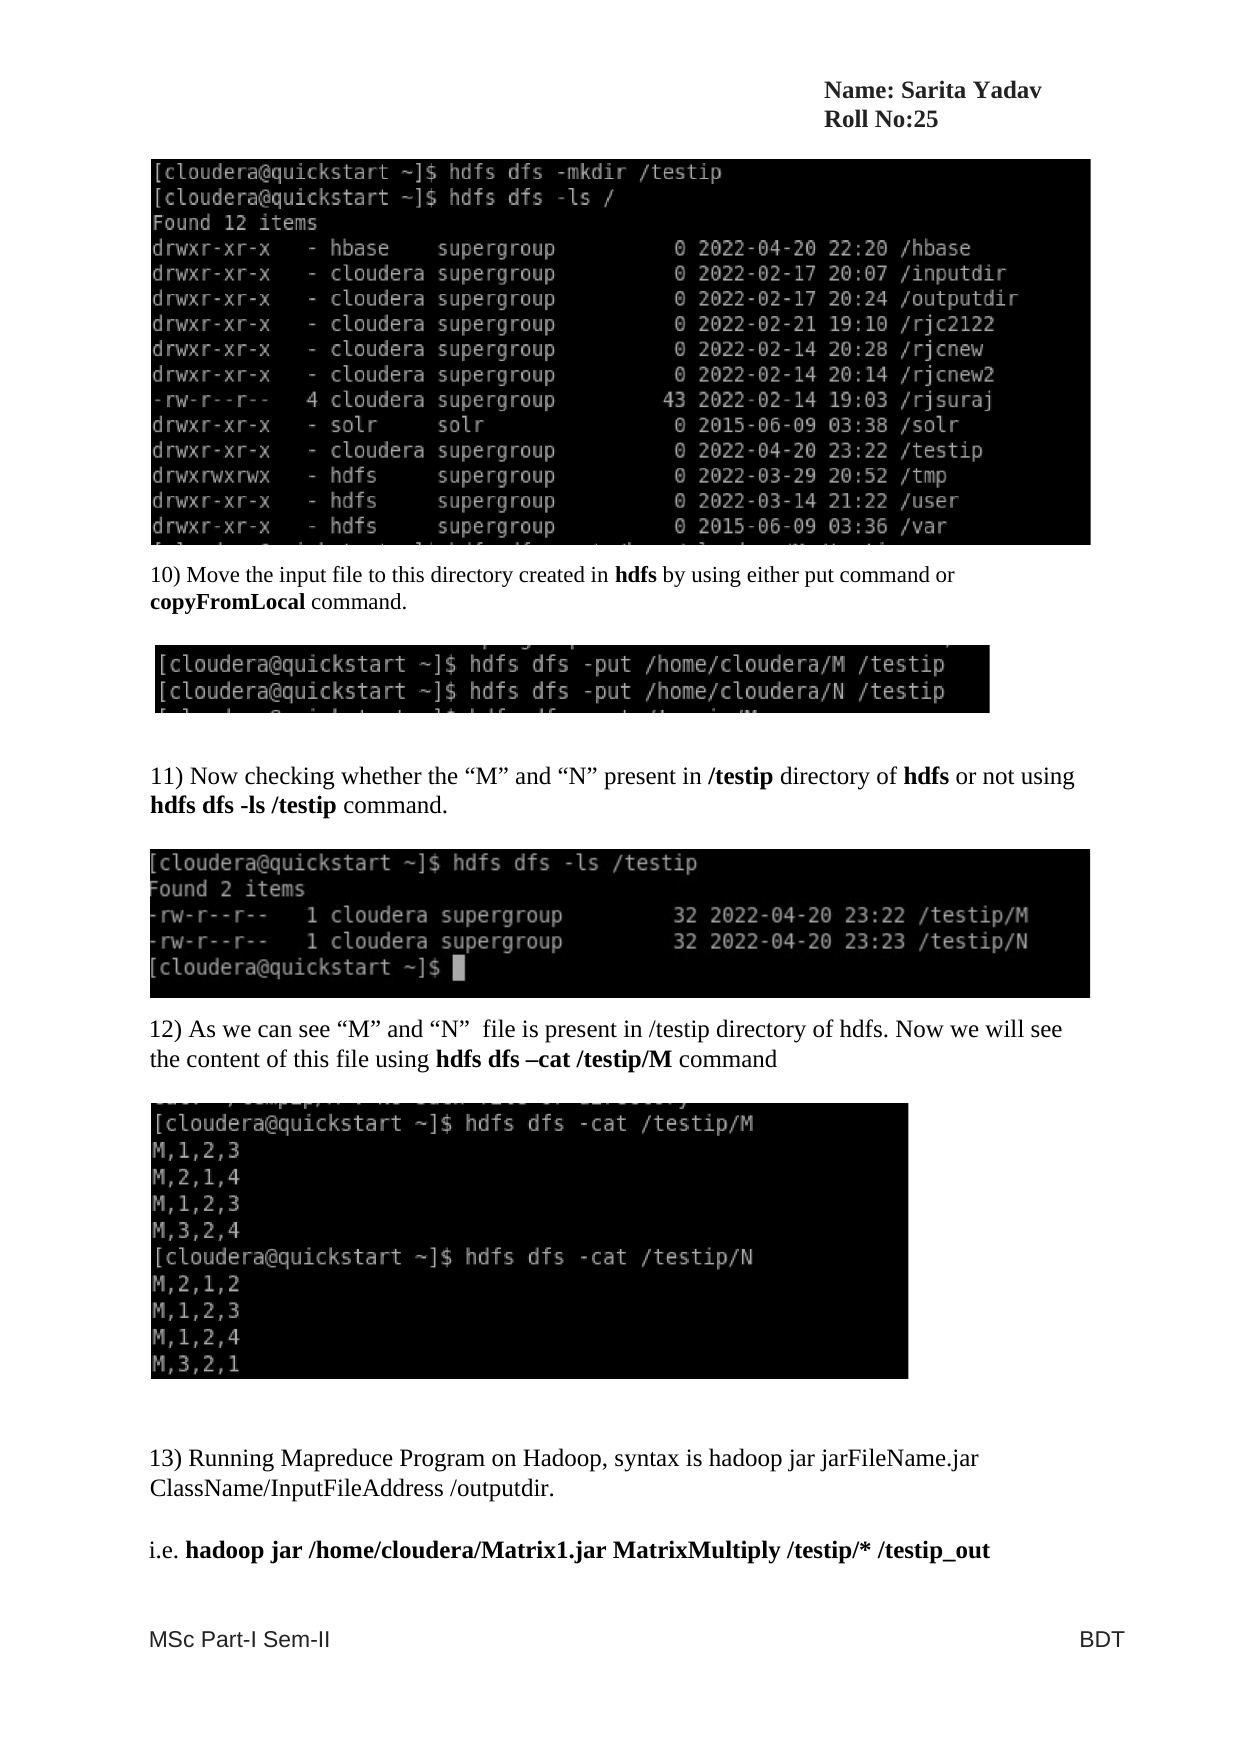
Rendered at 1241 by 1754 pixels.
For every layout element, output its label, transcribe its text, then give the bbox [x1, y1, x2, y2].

text 13) Running Mapreduce Program on Hadoop, syntax is hadoop jar jarFileName.jar ClassName/InputFileAddress /outputdir. [148, 1443, 1090, 1501]
picture [150, 1102, 909, 1379]
picture [154, 644, 990, 713]
text 11) Now checking whether the “M” and “N” present in /testip directory of hdfs or not using hdfs dfs -ls /testip command. [150, 761, 1090, 819]
picture [150, 158, 1091, 545]
text 10) Move the input file to this directory created in hdfs by using either put command or copyFromLocal command. [150, 561, 1090, 614]
text 12) As we can see “M” and “N” file is present in /testip directory of hdfs. Now we will see the content of this file using hdfs dfs –cat /testip/M command [148, 1014, 1090, 1072]
picture [150, 849, 1091, 998]
text i.e. hadoop jar /home/cloudera/Matrix1.jar MatrixMultiply /testip/* /testip_out [148, 1535, 1092, 1564]
